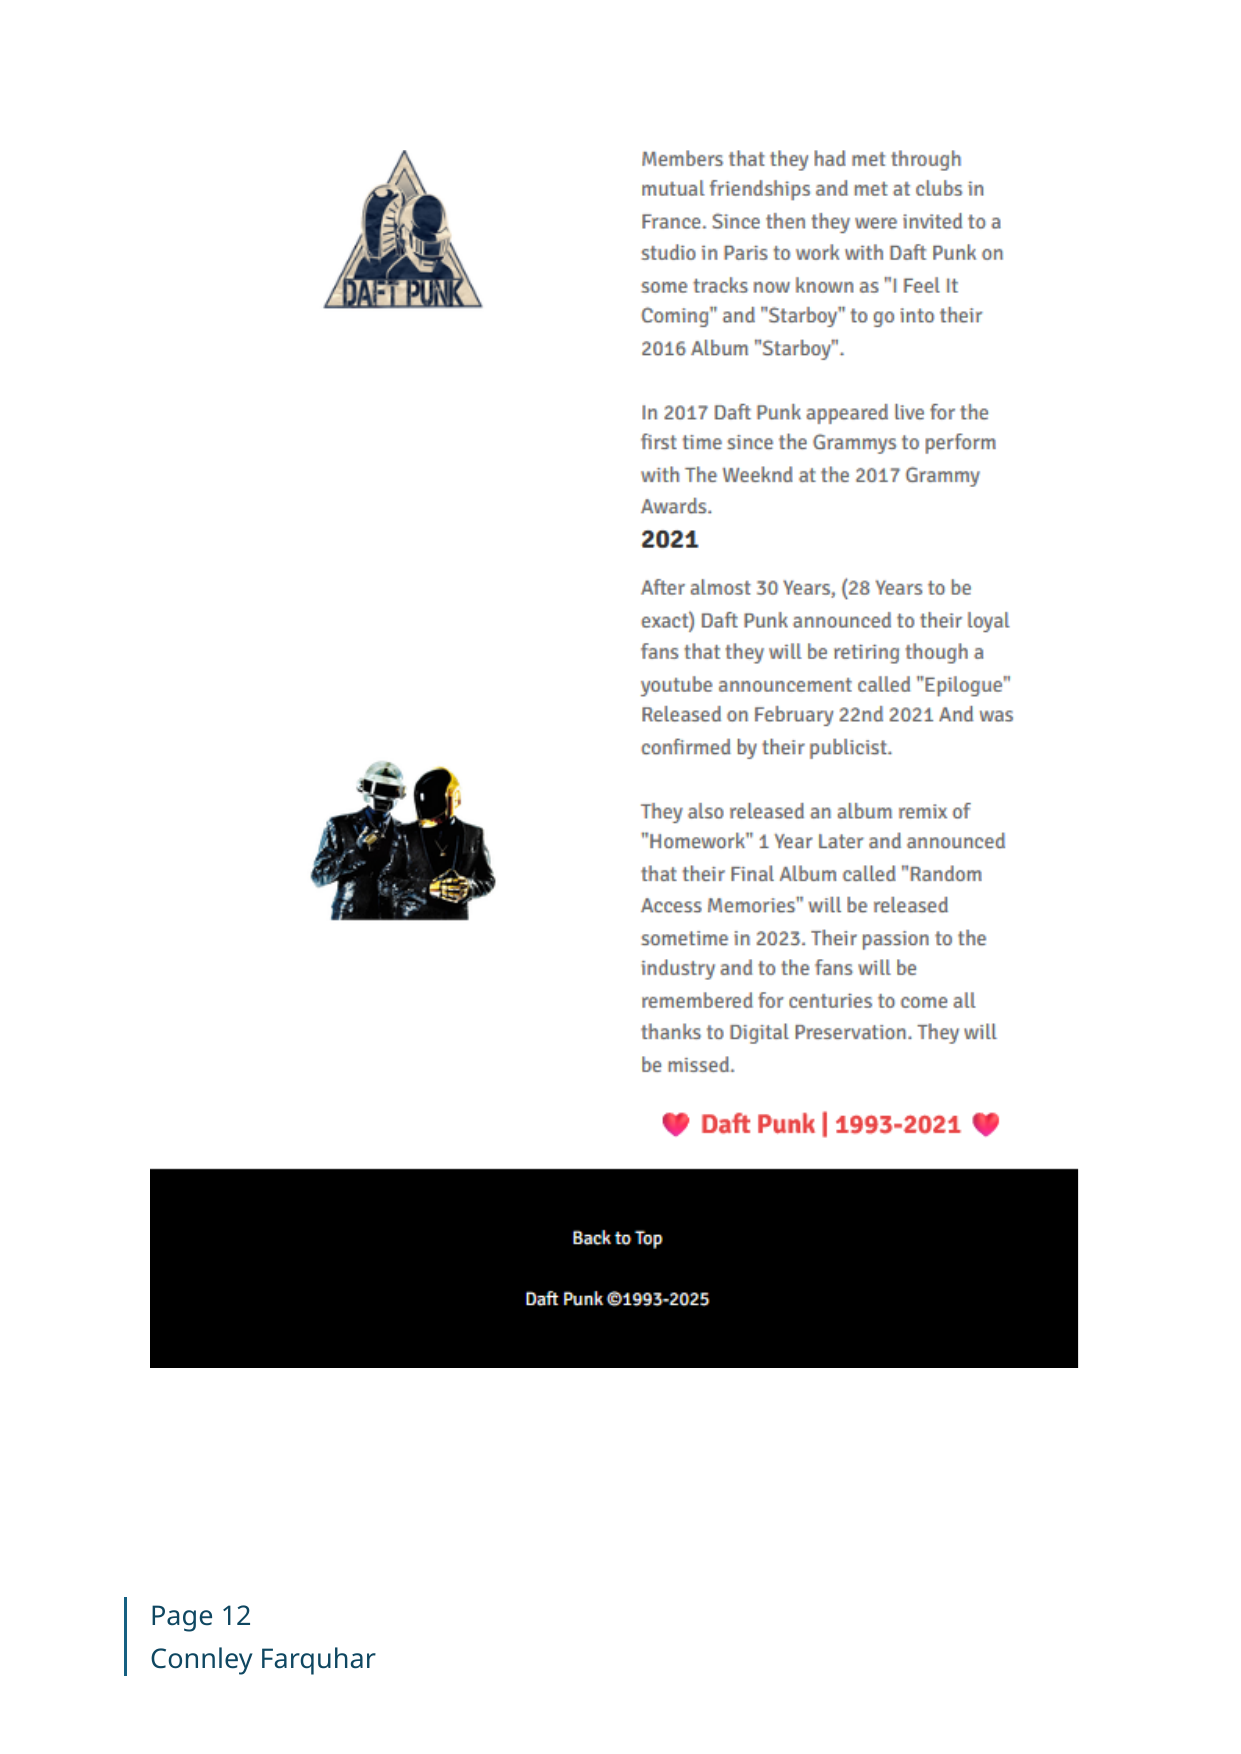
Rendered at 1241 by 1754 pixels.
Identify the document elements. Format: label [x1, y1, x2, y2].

picture [150, 150, 1079, 1368]
